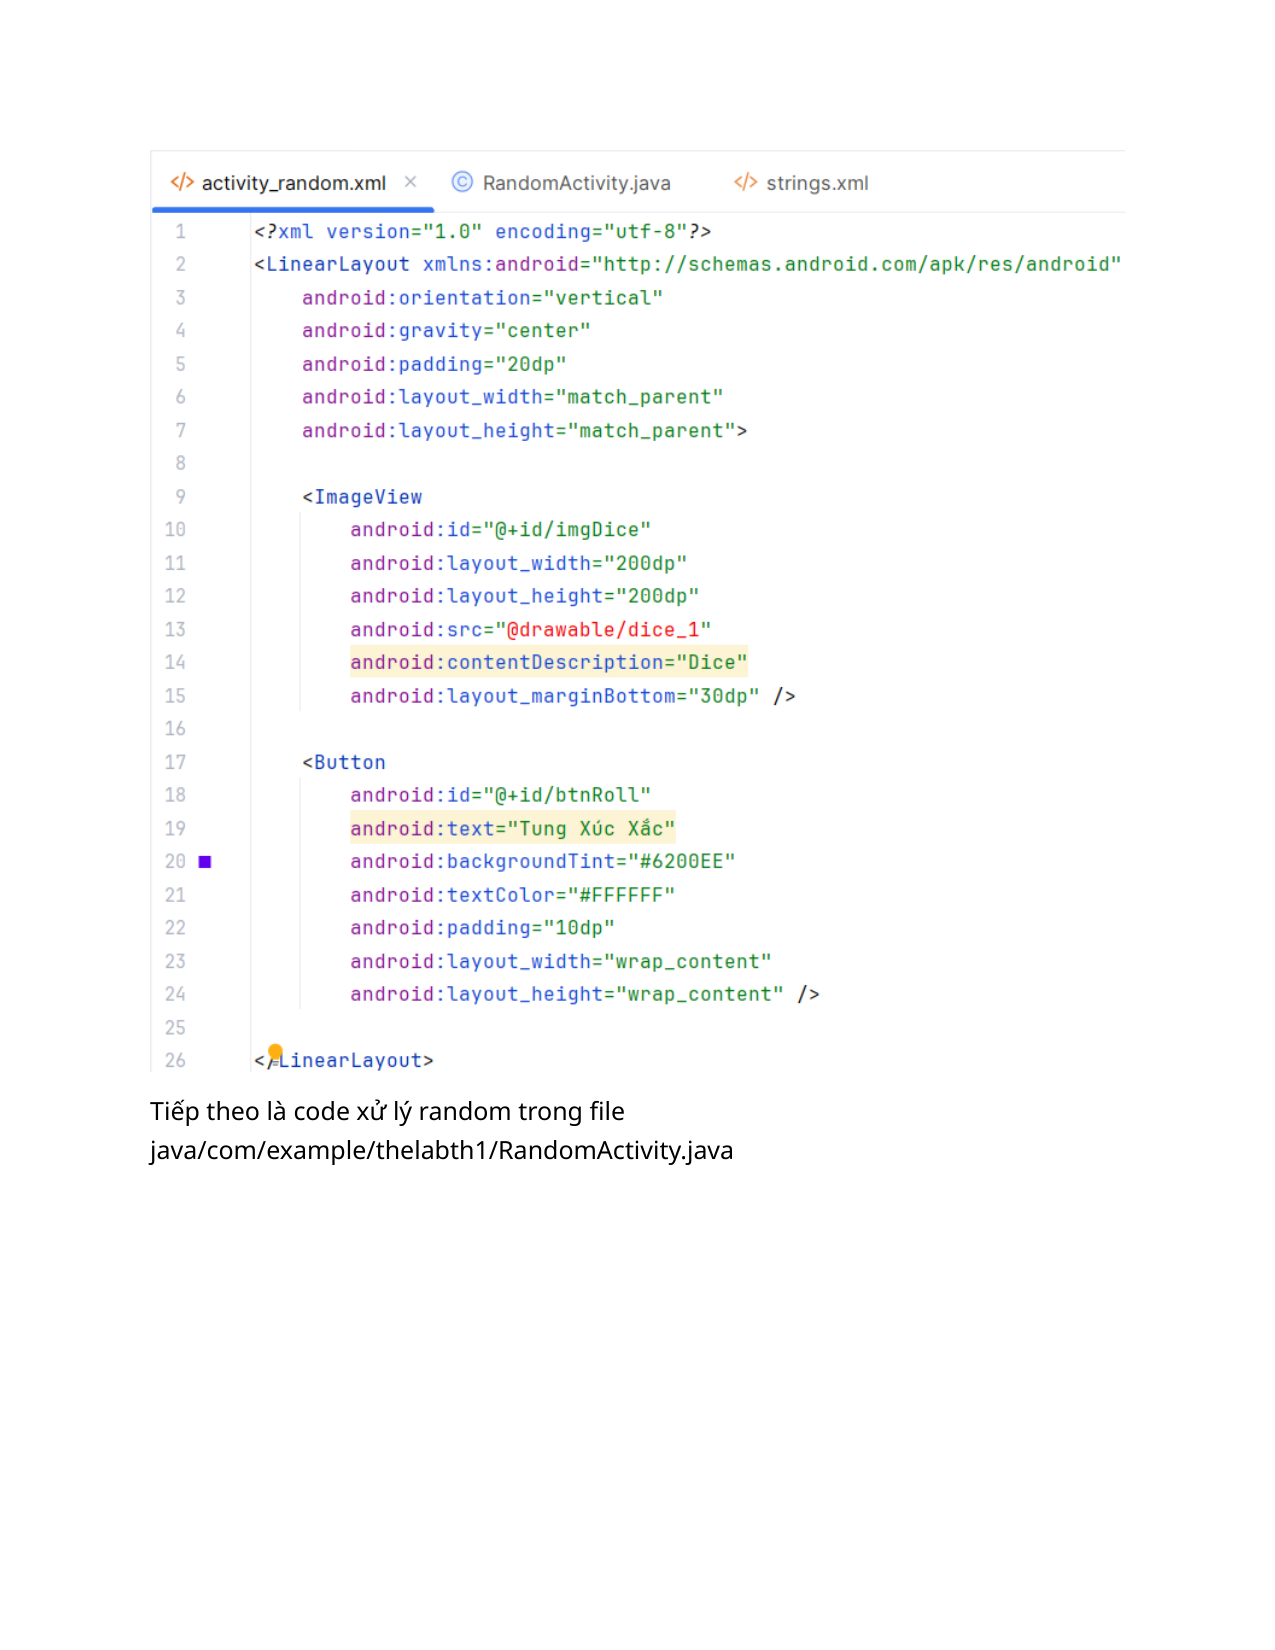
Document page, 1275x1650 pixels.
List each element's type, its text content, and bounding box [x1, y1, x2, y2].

text Tiếp theo là code xử lý random trong file java/com/example/thelabth1/RandomActivity.java [150, 1094, 1125, 1167]
picture [150, 150, 1125, 1072]
